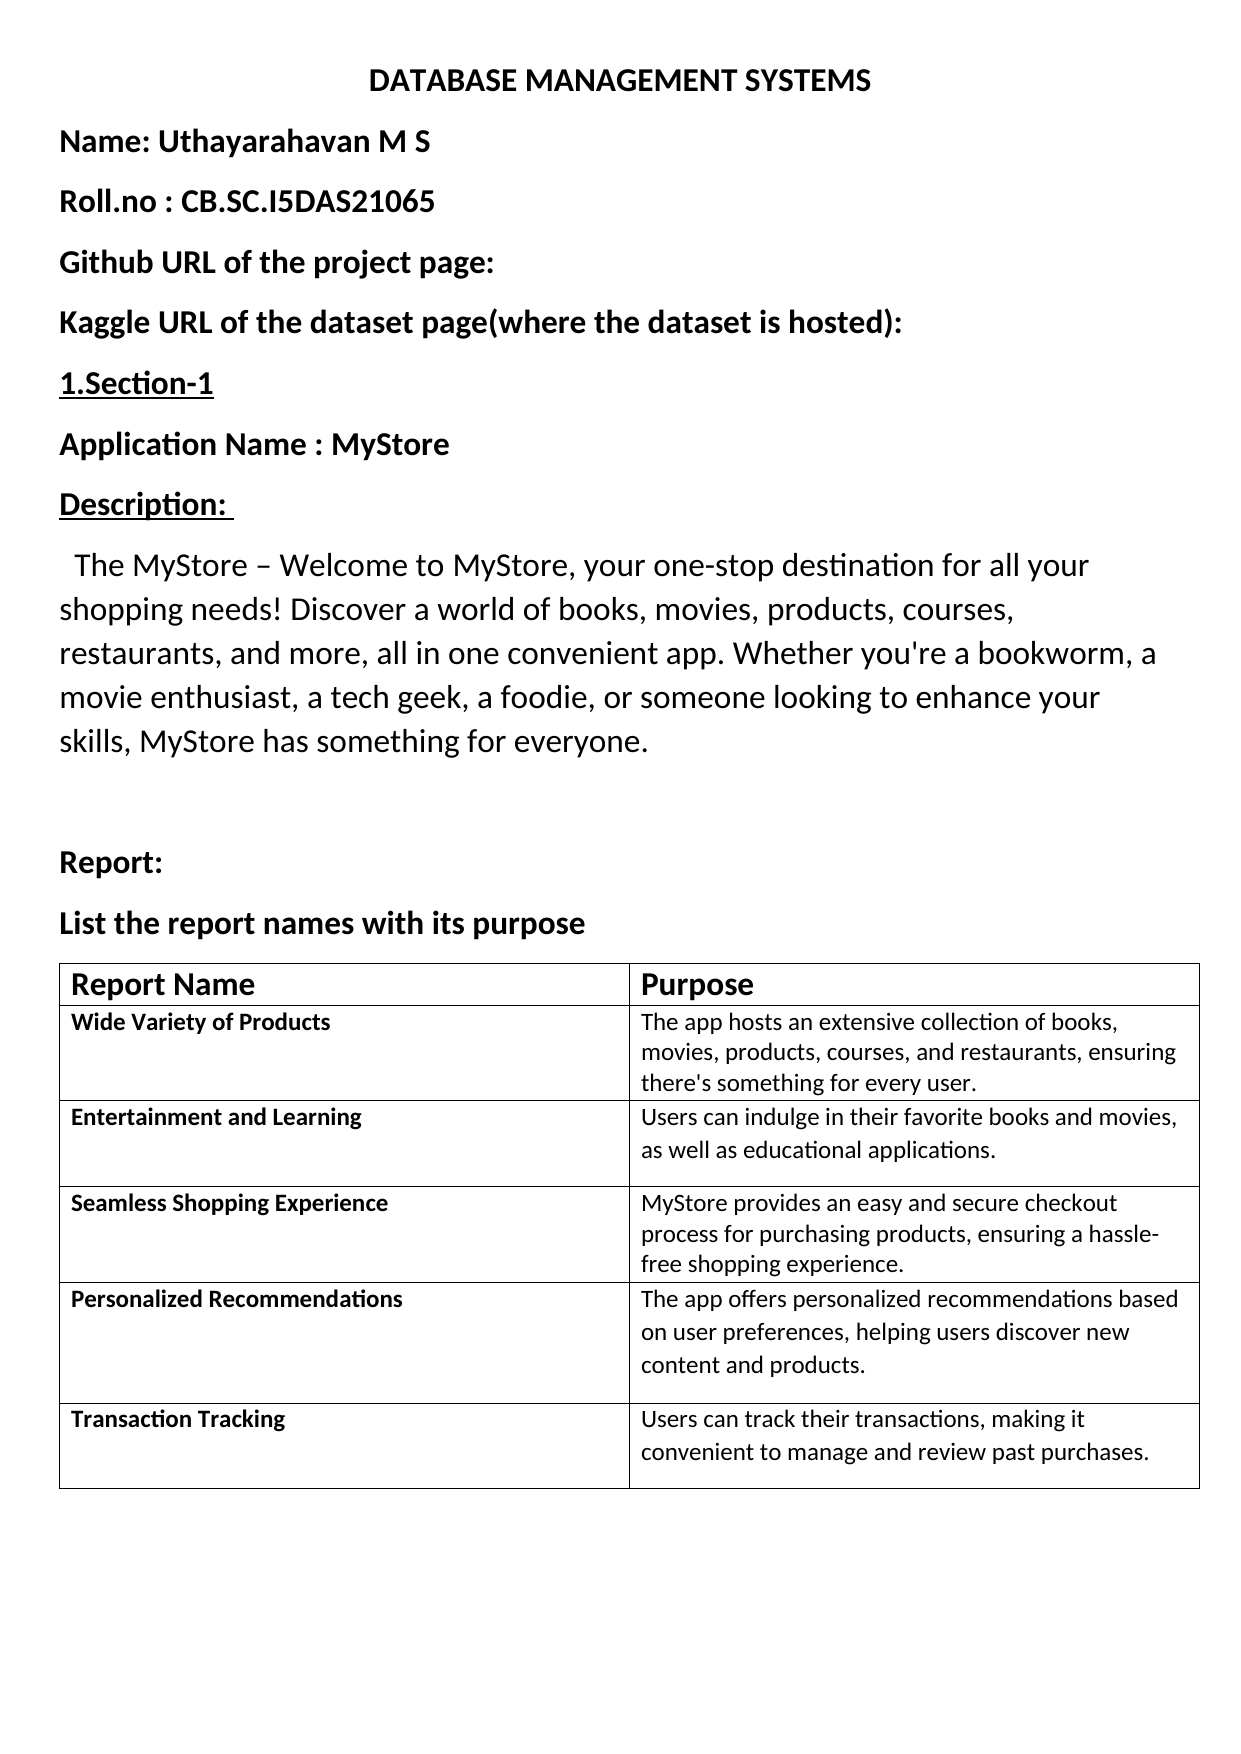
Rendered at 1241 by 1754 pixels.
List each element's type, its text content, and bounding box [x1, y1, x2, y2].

table_cell Users can indulge in their favorite books and movies, as well as educational applications. [630, 1101, 1199, 1186]
table_cell Wide Variety of Products [60, 1006, 629, 1100]
text List the report names with its purpose [59, 902, 1181, 942]
table_cell The app offers personalized recommendations based on user preferences, helping users discover new content and products. [630, 1283, 1199, 1402]
table_cell MyStore provides an easy and secure checkout process for purchasing products, ensuring a hassle-free shopping experience. [630, 1187, 1199, 1282]
table_cell Personalized Recommendations [60, 1283, 629, 1402]
text Github URL of the project page: [59, 241, 1181, 282]
text The MyStore – Welcome to MyStore, your one-stop destination for all your shopping needs! Discover a world of books, movies, products, courses, restaurants, and more, all in one convenient app. Whether you're a bookworm, a movie enthusiast, a tech geek, a foodie, or someone looking to enhance your skills, MyStore has something for everyone. [59, 544, 1181, 761]
text DATABASE MANAGEMENT SYSTEMS [59, 59, 1181, 100]
text 1.Section-1 [59, 362, 1181, 403]
table_header Purpose [630, 964, 1199, 1005]
text Description: [59, 483, 1181, 524]
text Name: Uthayarahavan M S [59, 120, 1181, 160]
table_cell Transaction Tracking [60, 1404, 629, 1488]
table_cell Entertainment and Learning [60, 1101, 629, 1186]
text Report: [59, 841, 1181, 882]
table_cell The app hosts an extensive collection of books, movies, products, courses, and restaurants, ensuring there's something for every user. [630, 1006, 1199, 1100]
table_header Report Name [60, 964, 629, 1005]
text Application Name : MyStore [59, 423, 1181, 463]
table_cell Users can track their transactions, making it convenient to manage and review past purchases. [630, 1404, 1199, 1488]
table_cell Seamless Shopping Experience [60, 1187, 629, 1282]
text Kaggle URL of the dataset page(where the dataset is hosted): [59, 302, 1181, 342]
text Roll.no : CB.SC.I5DAS21065 [59, 180, 1181, 221]
